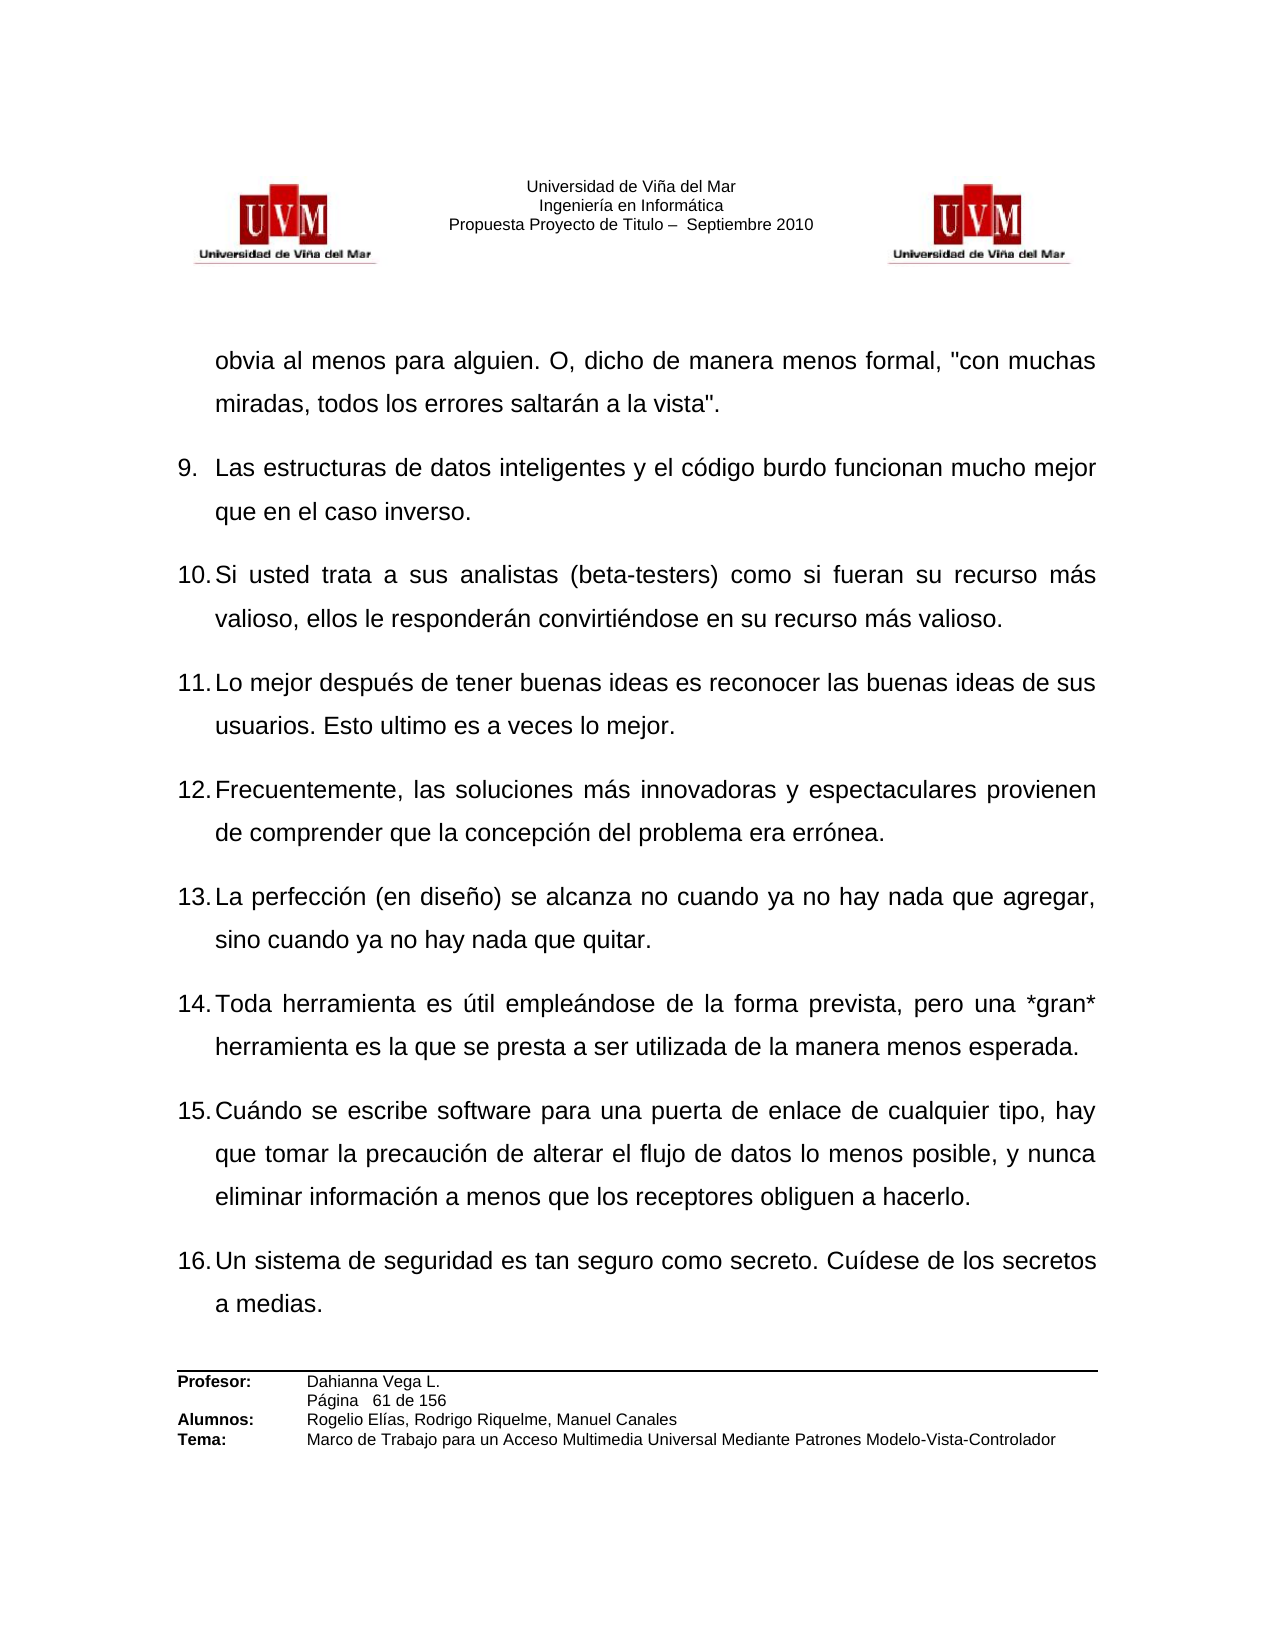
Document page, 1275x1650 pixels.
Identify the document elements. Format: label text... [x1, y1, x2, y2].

list Si usted trata a sus analistas (beta-testers) como si fueran su recurso más valioso, ellos le responderán convirtiéndose en su recurso más valioso. [177, 561, 1098, 632]
list Lo mejor después de tener buenas ideas es reconocer las buenas ideas de sus usuarios. Esto ultimo es a veces lo mejor. [177, 668, 1098, 739]
list Cuándo se escribe software para una puerta de enlace de cualquier tipo, hay que tomar la precaución de alterar el flujo de datos lo menos posible, y nunca eliminar información a menos que los receptores obliguen a hacerlo. [177, 1096, 1098, 1211]
list Toda herramienta es útil empleándose de la forma prevista, pero una *gran* herramienta es la que se presta a ser utilizada de la manera menos esperada. [177, 989, 1098, 1061]
picture [177, 176, 390, 267]
list Un sistema de seguridad es tan seguro como secreto. Cuídese de los secretos a medias. [177, 1246, 1098, 1318]
list Las estructuras de datos inteligentes y el código burdo funcionan mucho mejor que en el caso inverso. [177, 453, 1098, 525]
picture [871, 176, 1084, 267]
list La perfección (en diseño) se alcanza no cuando ya no hay nada que agregar, sino cuando ya no hay nada que quitar. [177, 882, 1098, 954]
list Frecuentemente, las soluciones más innovadoras y espectaculares provienen de comprender que la concepción del problema era errónea. [177, 775, 1098, 847]
